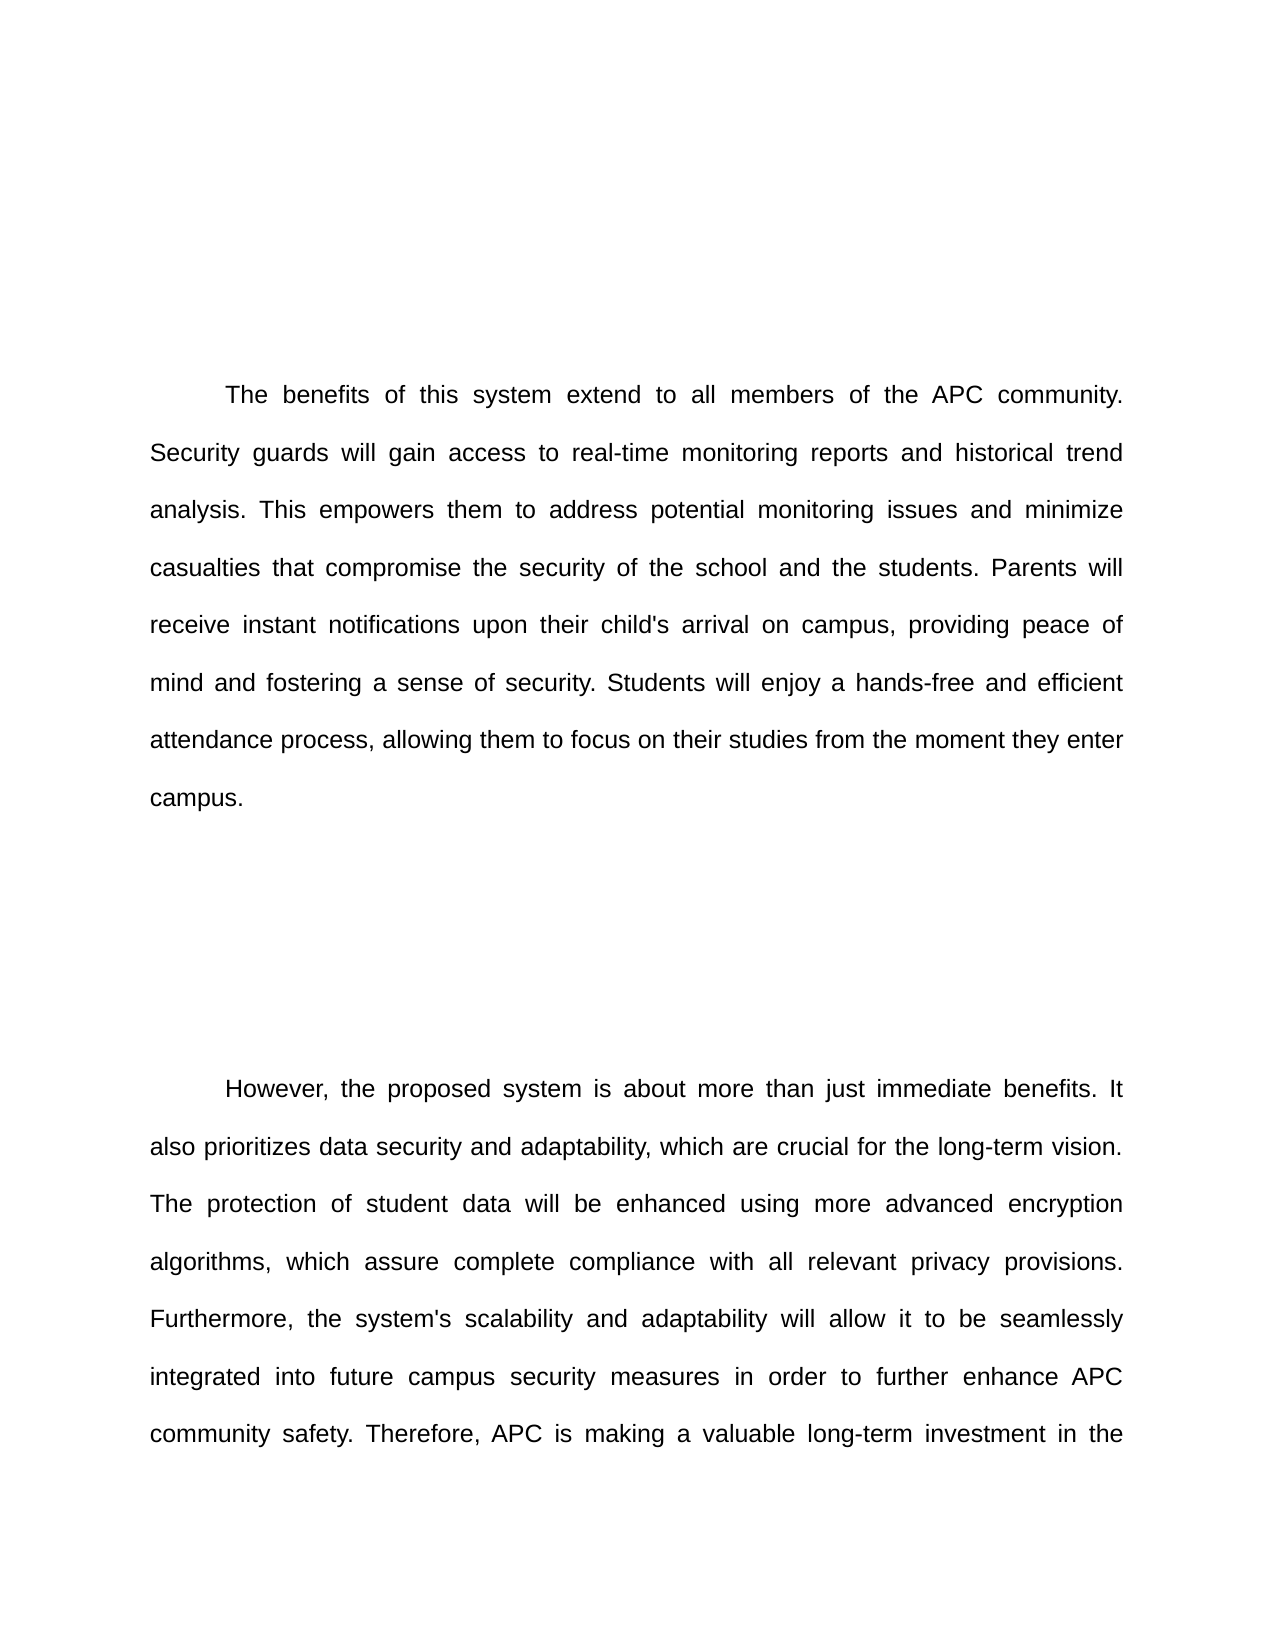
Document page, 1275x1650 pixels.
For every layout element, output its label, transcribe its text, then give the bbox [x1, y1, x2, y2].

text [149, 1074, 1125, 1448]
text The benefits of this system extend to all members of the APC community. Security guards will gain access to real-time monitoring reports and historical trend analysis. This empowers them to address potential monitoring issues and minimize casualties that compromise the security of the school and the students. Parents will receive instant notifications upon their child's arrival on campus, providing peace of mind and fostering a sense of security. Students will enjoy a hands-free and efficient attendance process, allowing them to focus on their studies from the moment they enter campus. [149, 380, 1125, 811]
